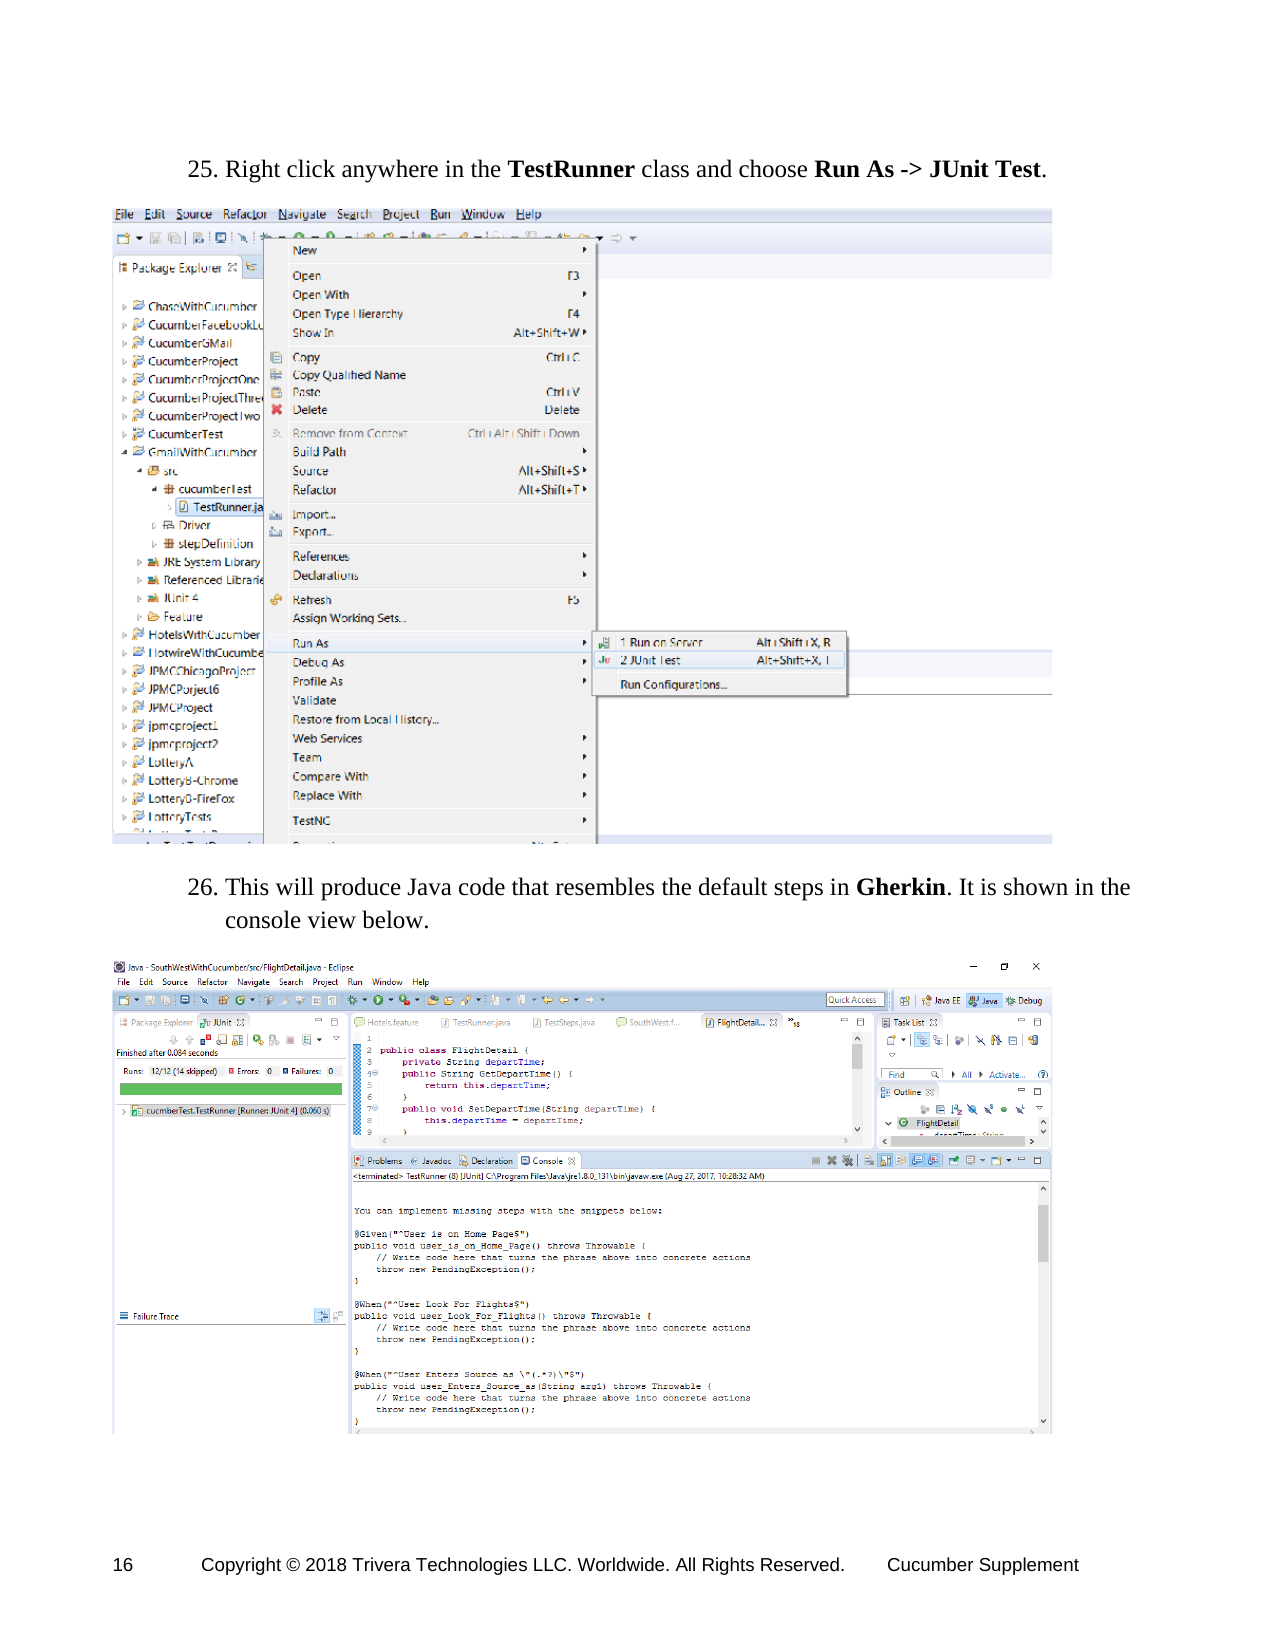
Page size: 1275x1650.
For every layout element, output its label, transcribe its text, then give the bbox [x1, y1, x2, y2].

picture [112, 208, 1053, 844]
picture [112, 959, 1053, 1434]
list Right click anywhere in the TestRunner class and choose Run As -> JUnit Test. [187, 154, 1163, 183]
list This will produce Java code that resembles the default steps in Gherkin. It is shown in the console view below. [187, 872, 1163, 934]
